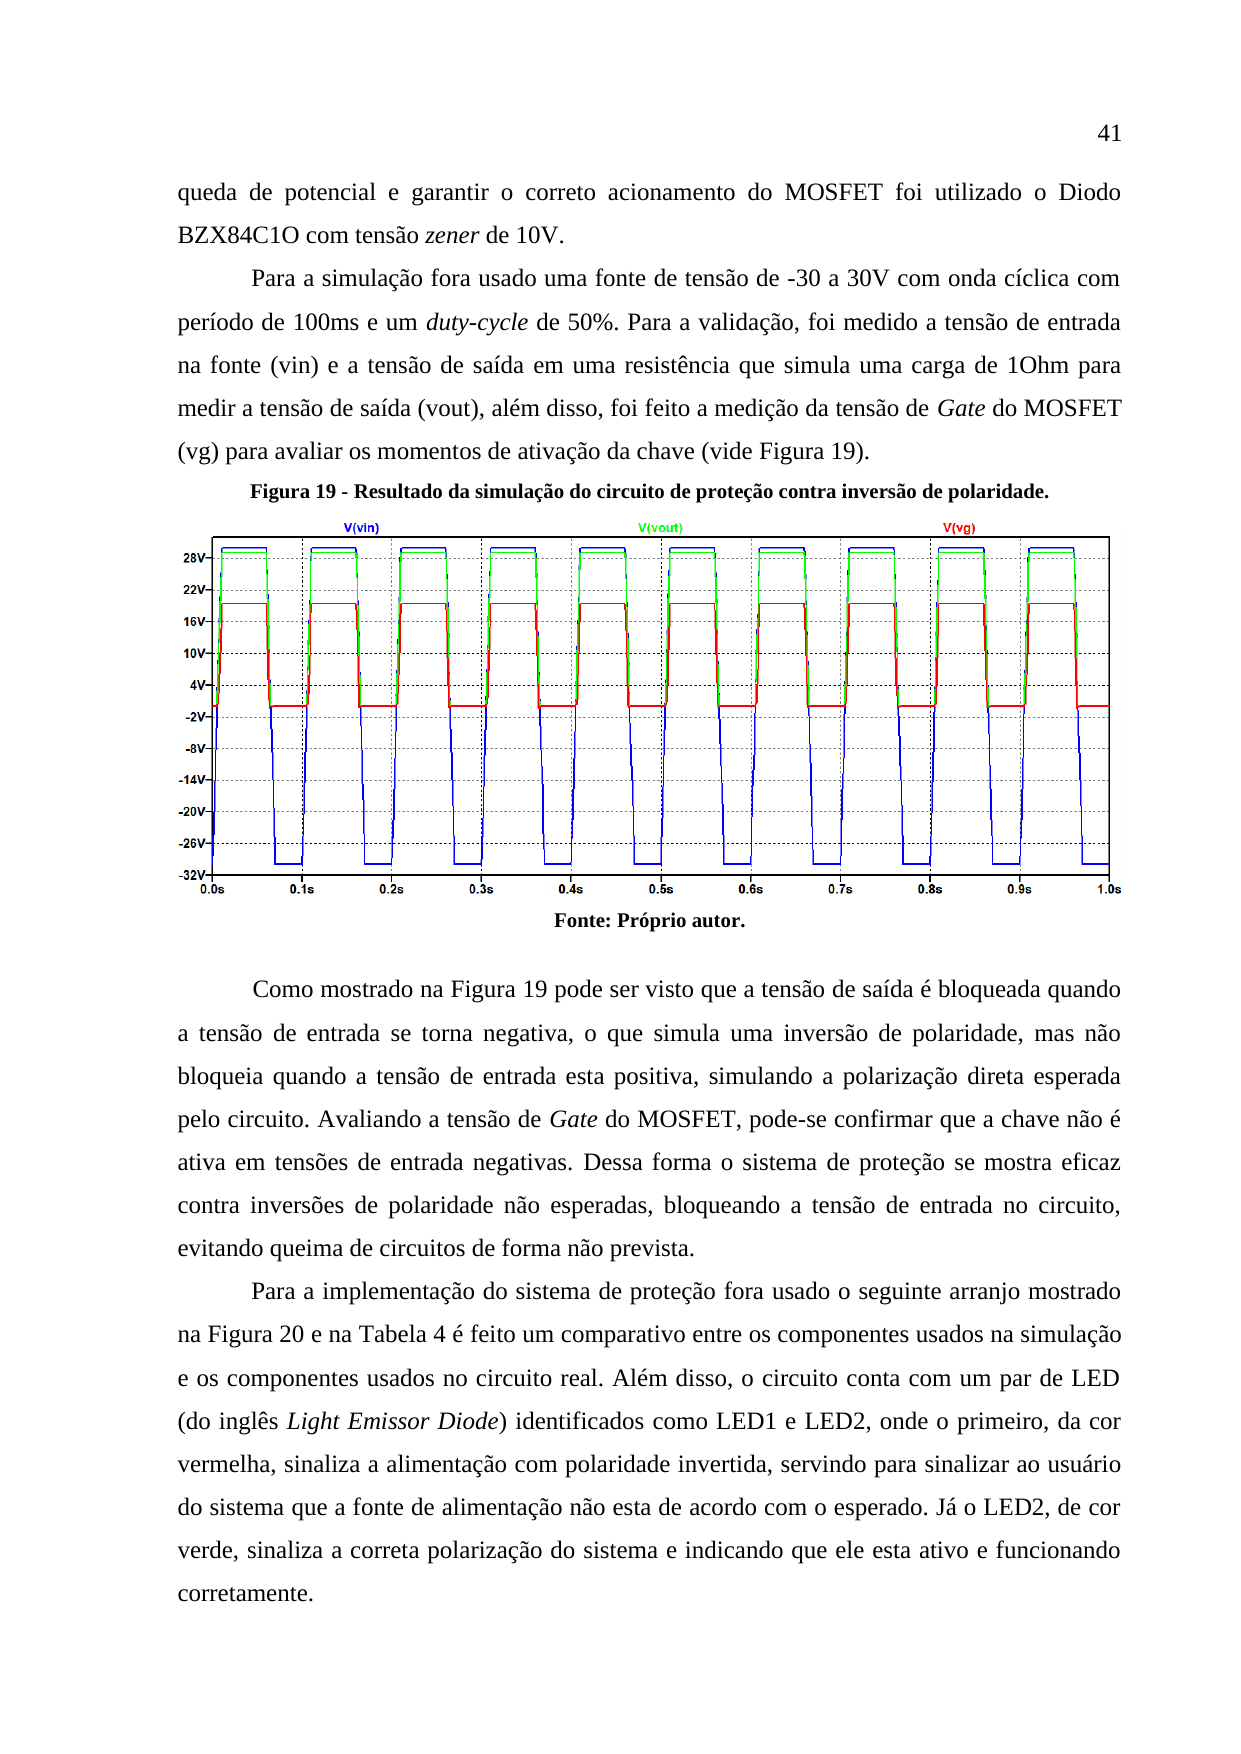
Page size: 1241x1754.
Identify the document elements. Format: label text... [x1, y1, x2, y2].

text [177, 177, 1122, 249]
text Fonte: Próprio autor. [177, 908, 1122, 932]
text Para a implementação do sistema de proteção fora usado o seguinte arranjo mostrado na Figura 20 e na Tabela 4 é feito um comparativo entre os componentes usados na simulação e os componentes usados no circuito real. Além disso, o circuito conta com um par de LED (do inglês Light Emissor Diode) identificados como LED1 e LED2, onde o primeiro, da cor vermelha, sinaliza a alimentação com polaridade invertida, servindo para sinalizar ao usuário do sistema que a fonte de alimentação não esta de acordo com o esperado. Já o LED2, de cor verde, sinaliza a correta polarização do sistema e indicando que ele esta ativo e funcionando corretamente. [177, 1276, 1122, 1607]
text Figura 19 - Resultado da simulação do circuito de proteção contra inversão de polaridade. [177, 479, 1122, 503]
text Para a simulação fora usado uma fonte de tensão de -30 a 30V com onda cíclica com período de 100ms e um duty-cycle de 50%. Para a validação, foi medido a tensão de entrada na fonte (vin) e a tensão de saída em uma resistência que simula uma carga de 1Ohm para medir a tensão de saída (vout), além disso, foi feito a medição da tensão de Gate do MOSFET (vg) para avaliar os momentos de ativação da chave (vide Figura 19). [177, 263, 1122, 465]
picture [178, 522, 1122, 894]
text Como mostrado na Figura 19 pode ser visto que a tensão de saída é bloqueada quando a tensão de entrada se torna negativa, o que simula uma inversão de polaridade, mas não bloqueia quando a tensão de entrada esta positiva, simulando a polarização direta esperada pelo circuito. Avaliando a tensão de Gate do MOSFET, pode-se confirmar que a chave não é ativa em tensões de entrada negativas. Dessa forma o sistema de proteção se mostra eficaz contra inversões de polaridade não esperadas, bloqueando a tensão de entrada no circuito, evitando queima de circuitos de forma não prevista. [177, 974, 1122, 1262]
